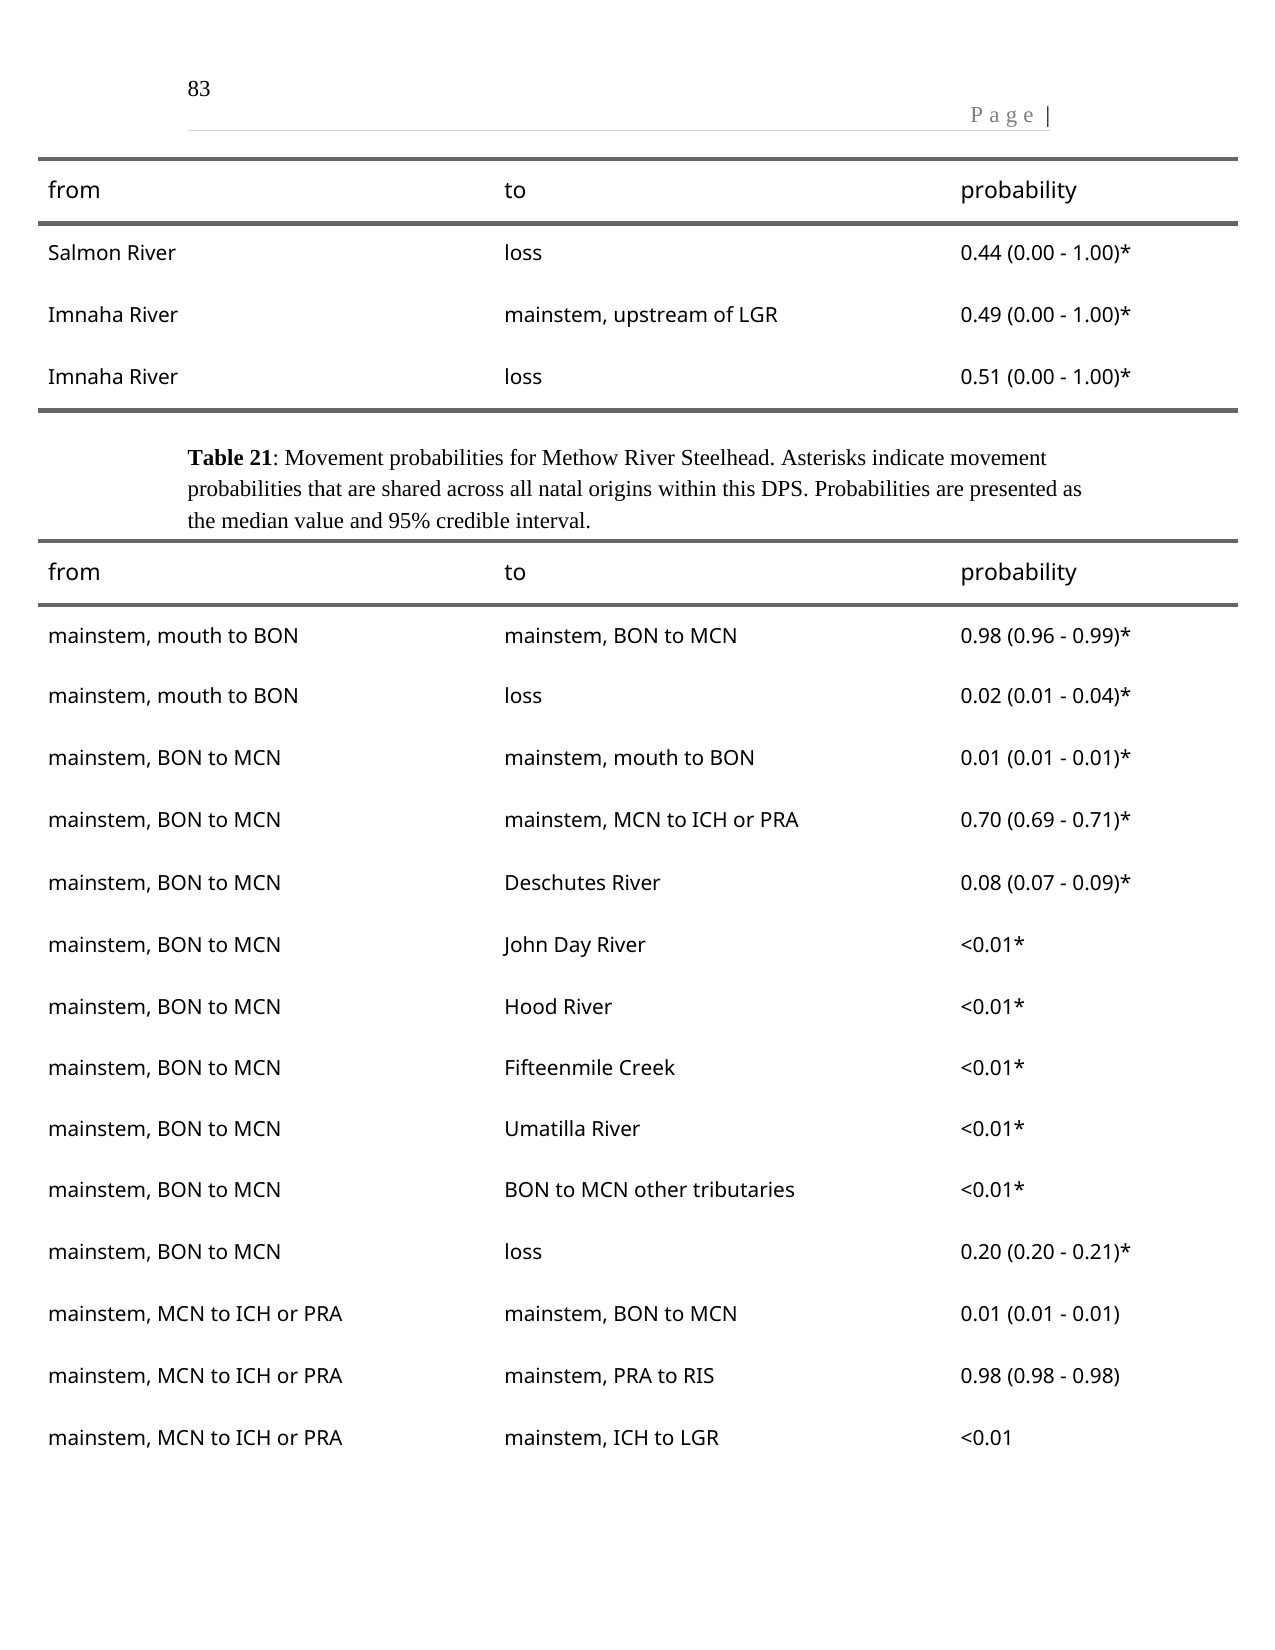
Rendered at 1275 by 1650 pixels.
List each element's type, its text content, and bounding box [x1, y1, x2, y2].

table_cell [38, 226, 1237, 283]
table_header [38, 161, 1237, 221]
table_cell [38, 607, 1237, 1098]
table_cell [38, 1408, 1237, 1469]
text Table : Movement probabilities for Methow River Steelhead. Asterisks indicate movement probabilities that are shared across all natal origins within this DPS. Probabilities are presented as the median value and 95% credible interval. [187, 444, 1087, 533]
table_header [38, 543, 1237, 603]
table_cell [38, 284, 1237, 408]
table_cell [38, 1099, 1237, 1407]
